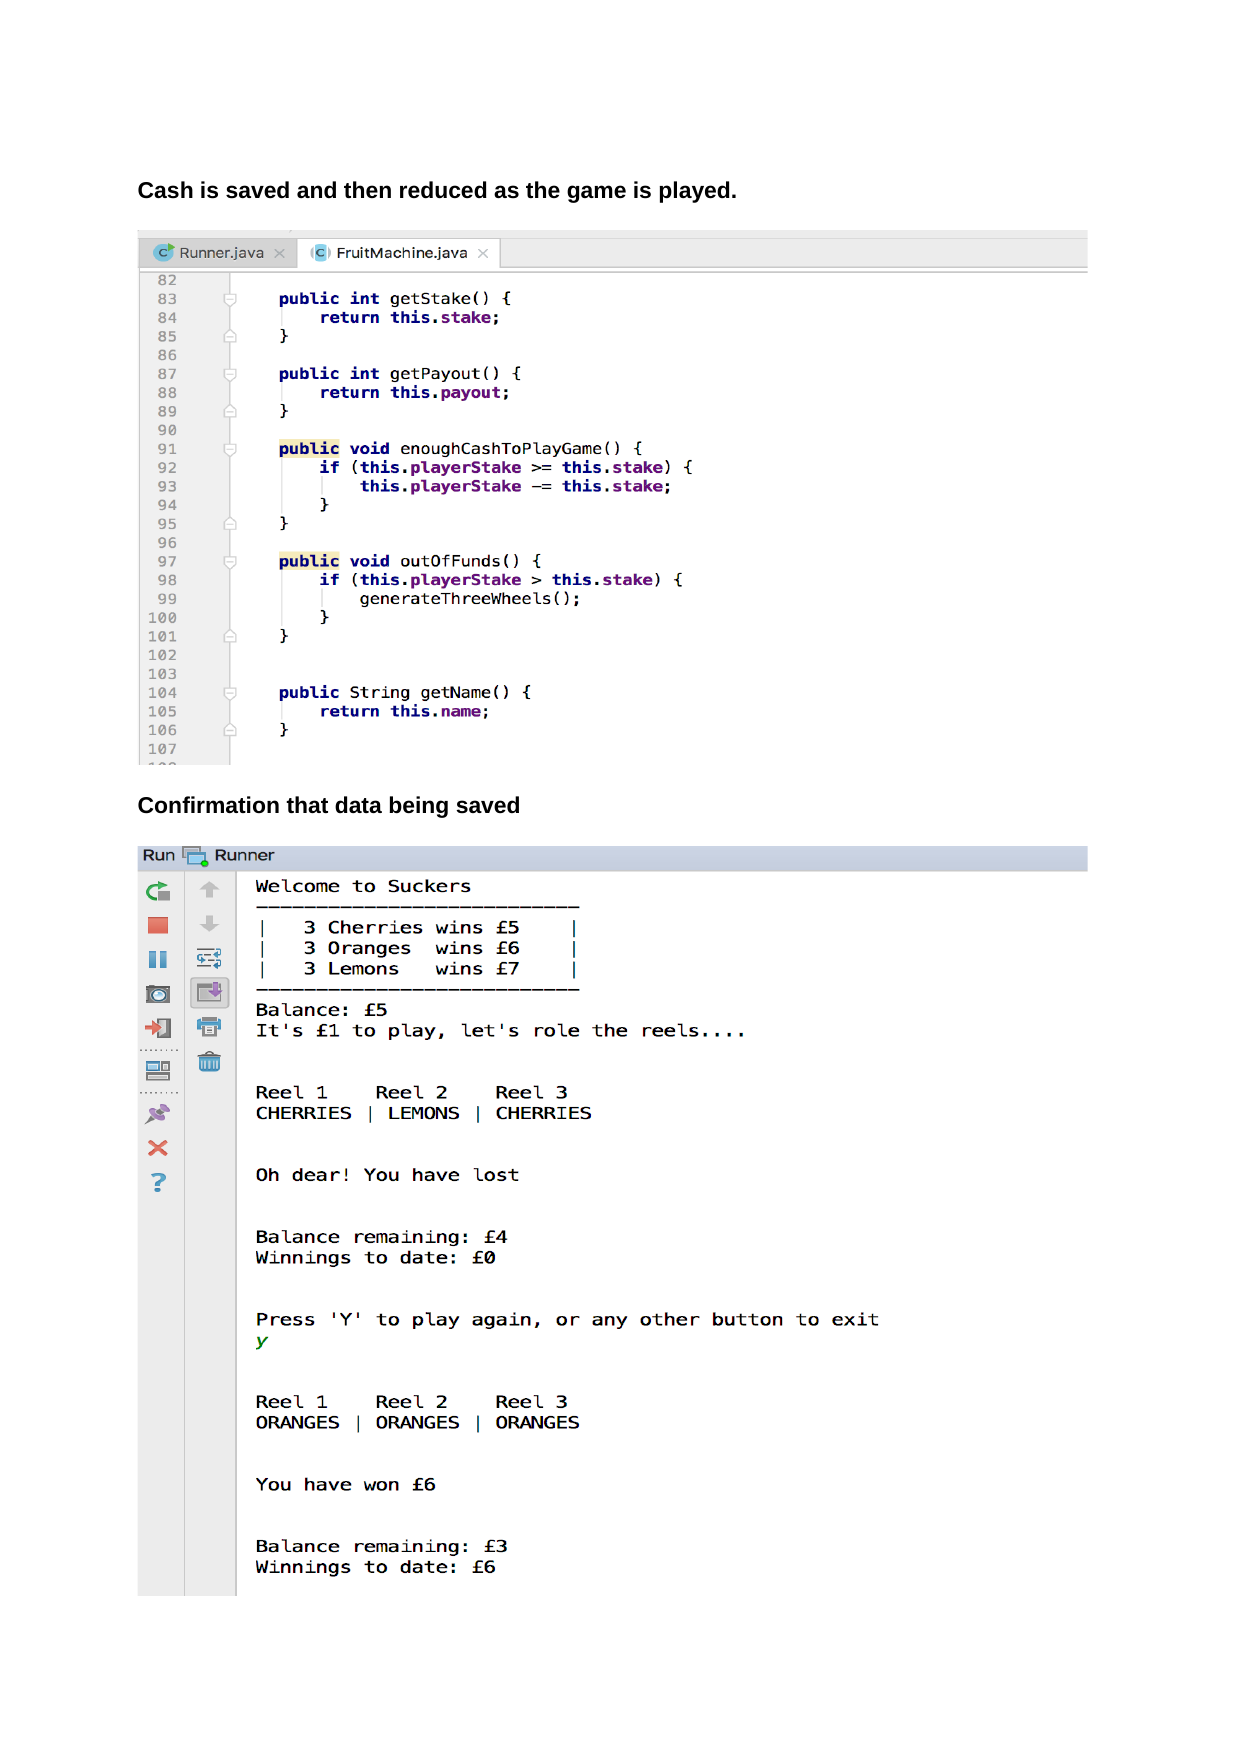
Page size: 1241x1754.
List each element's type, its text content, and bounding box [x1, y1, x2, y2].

text Confirmation that data being saved [137, 792, 1088, 819]
picture [137, 230, 1088, 765]
text Cash is saved and then reduced as the game is played. [137, 177, 1088, 203]
picture [137, 846, 1088, 1596]
